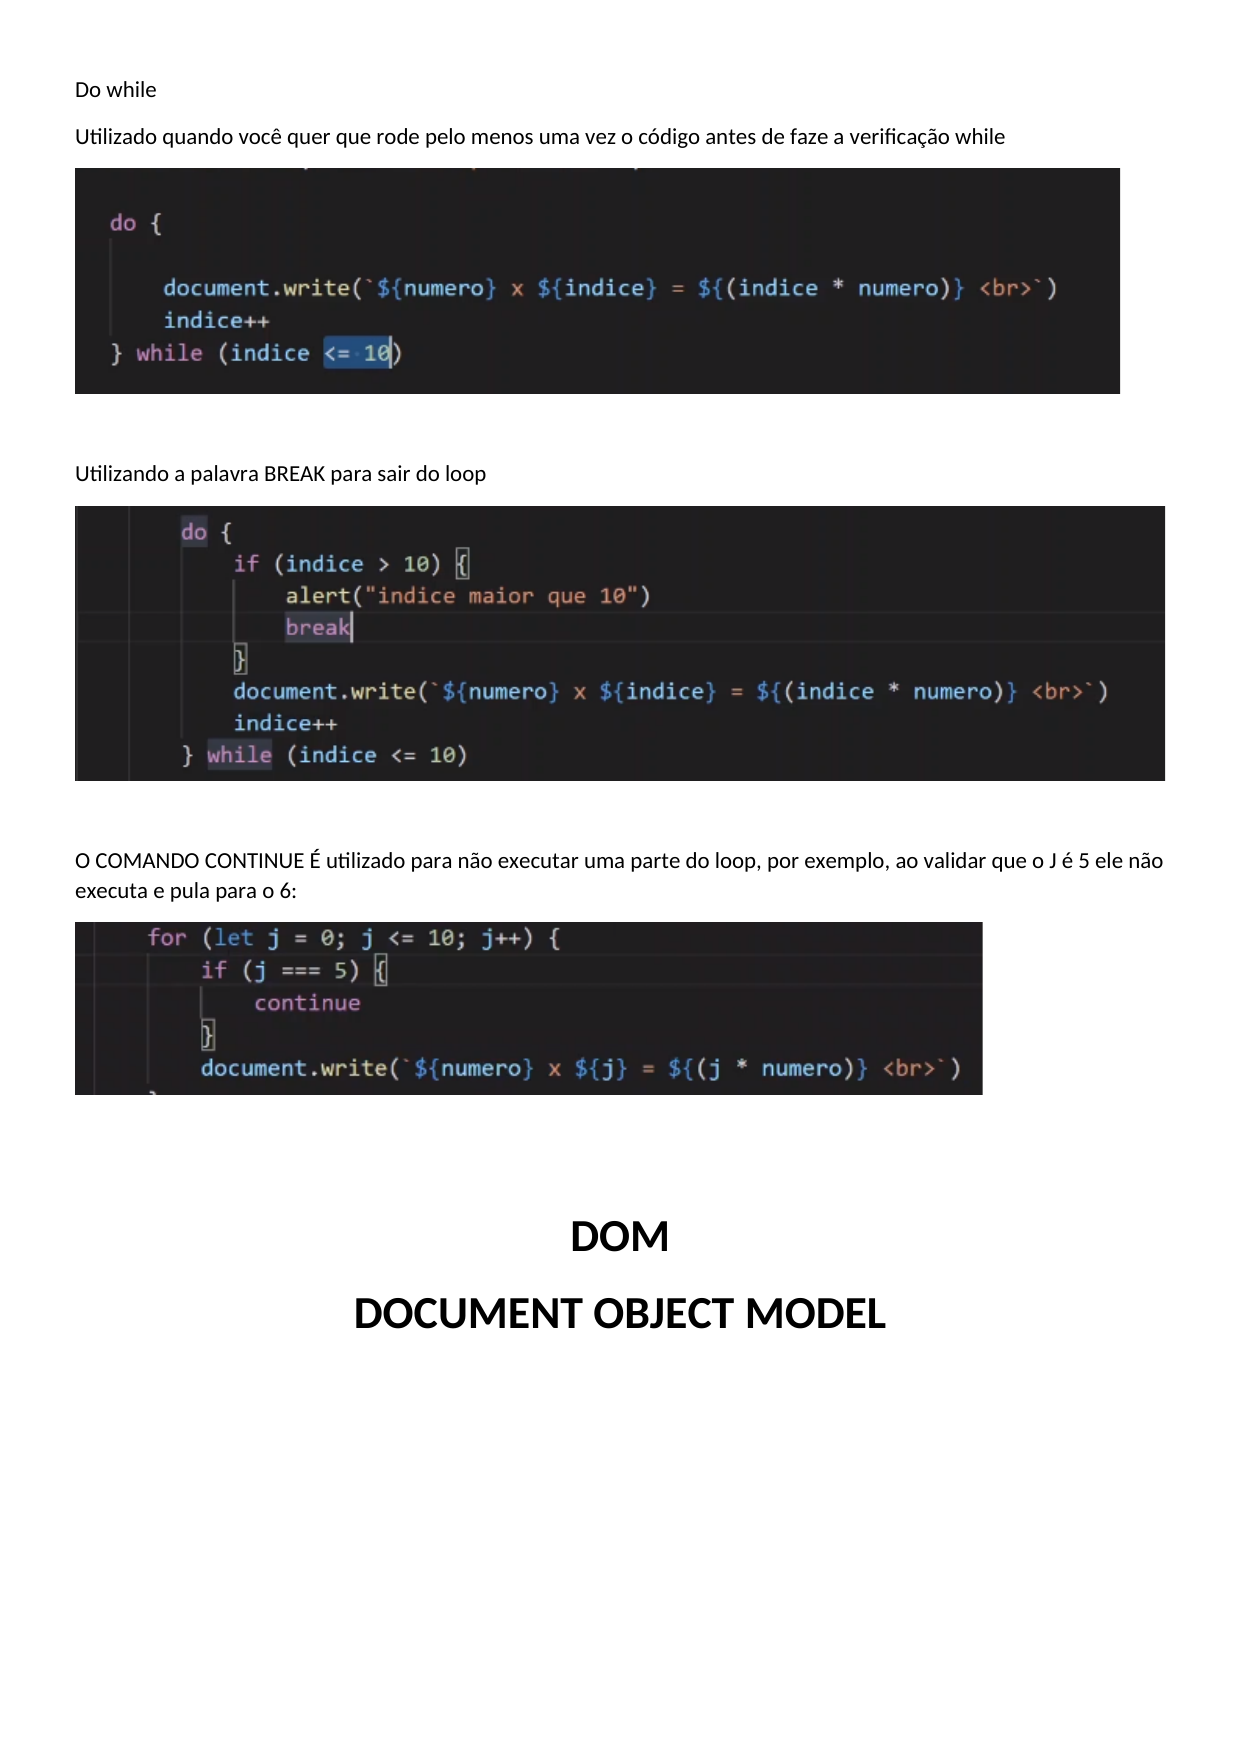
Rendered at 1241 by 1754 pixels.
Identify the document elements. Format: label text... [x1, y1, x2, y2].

text O COMANDO CONTINUE É utilizado para não executar uma parte do loop, por exemplo, ao validar que o J é 5 ele não executa e pula para o 6: [75, 846, 1165, 904]
text Utilizando a palavra BREAK para sair do loop [75, 459, 1165, 487]
text DOCUMENT OBJECT MODEL [75, 1284, 1165, 1340]
picture [75, 506, 1166, 781]
picture [75, 922, 983, 1095]
text DOM [75, 1207, 1165, 1263]
text Utilizado quando você quer que rode pelo menos uma vez o código antes de faze a verificação while [75, 122, 1165, 150]
text Do while [75, 75, 1165, 103]
picture [75, 168, 1121, 394]
